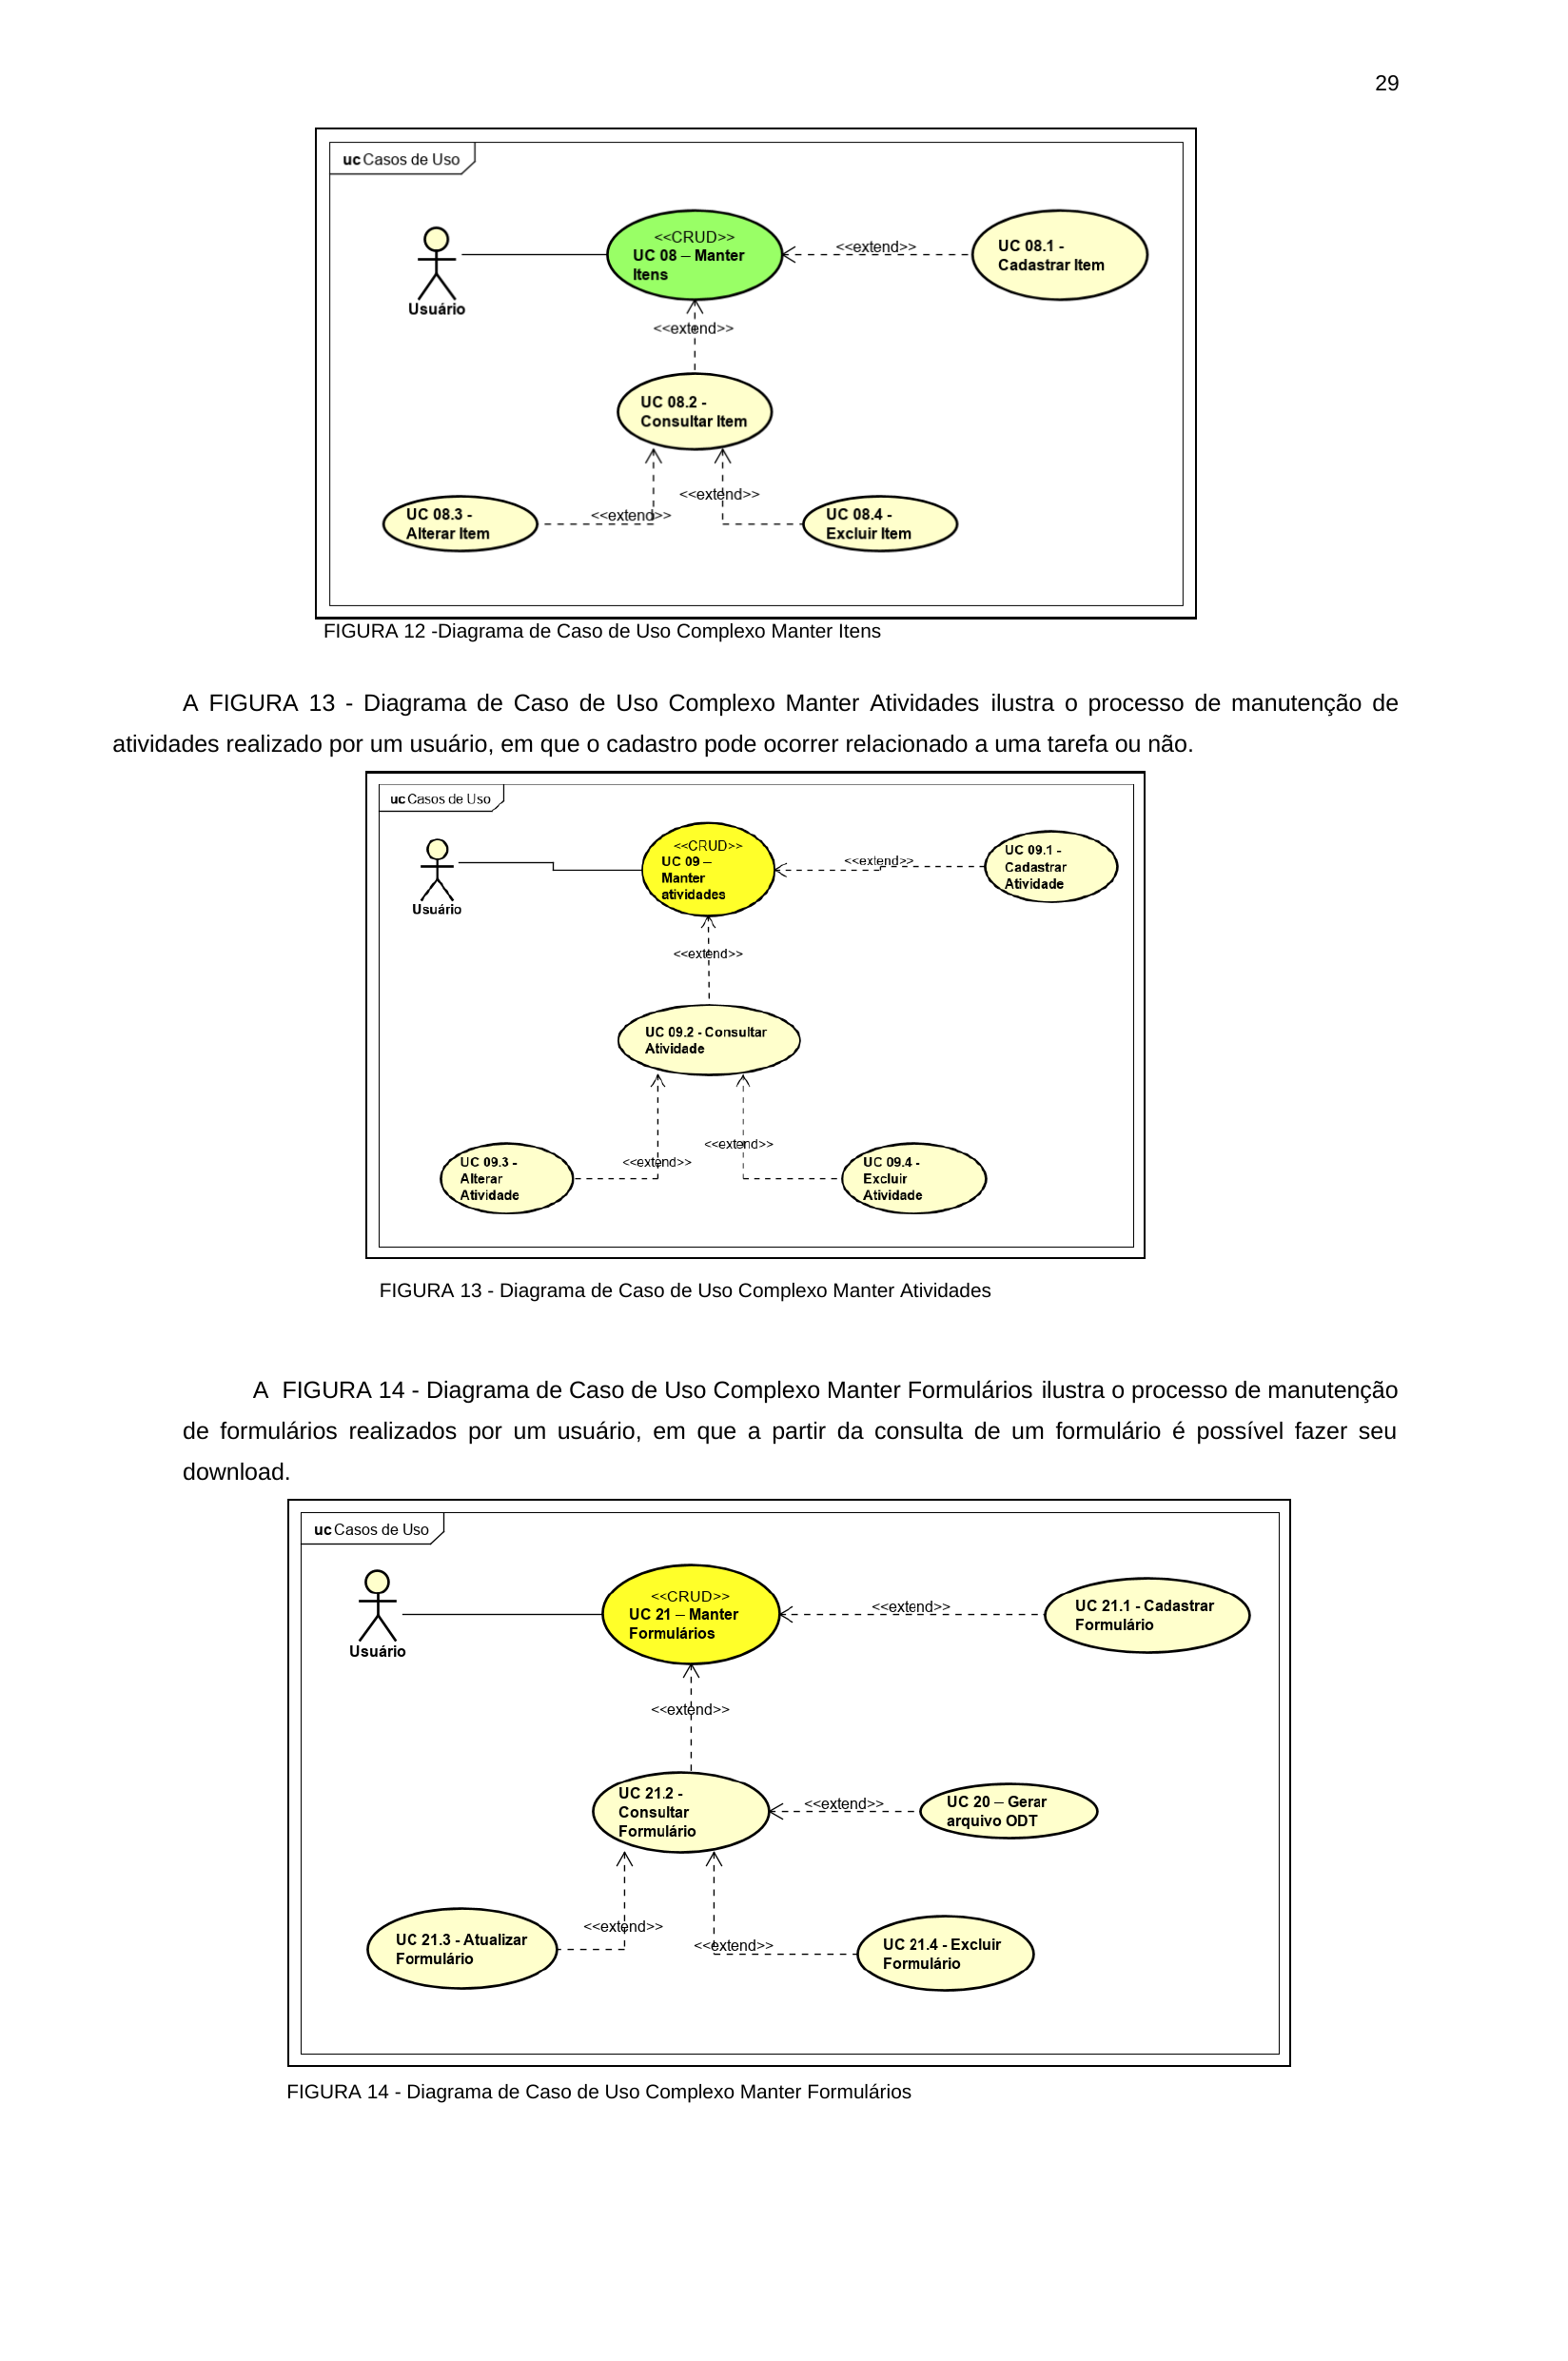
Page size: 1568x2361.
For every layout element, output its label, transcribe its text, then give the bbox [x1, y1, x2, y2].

text FIGURA 13 - Diagrama de Caso de Uso Complexo Manter Atividades [380, 1279, 1400, 1302]
picture [289, 1501, 1289, 2065]
picture [317, 129, 1195, 617]
text FIGURA 12 -Diagrama de Caso de Uso Complexo Manter Itens [323, 620, 1400, 641]
picture [367, 774, 1144, 1257]
text A FIGURA 13 - Diagrama de Caso de Uso Complexo Manter Atividades ilustra o processo de manutenção de atividades realizado por um usuário, em que o cadastro pode ocorrer relacionado a uma tarefa ou não. [112, 689, 1400, 757]
text A FIGURA 14 - Diagrama de Caso de Uso Complexo Manter Formulários ilustra o processo de manutenção de formulários realizados por um usuário, em que a partir da consulta de um formulário é possível fazer seu download. [183, 1376, 1400, 1485]
